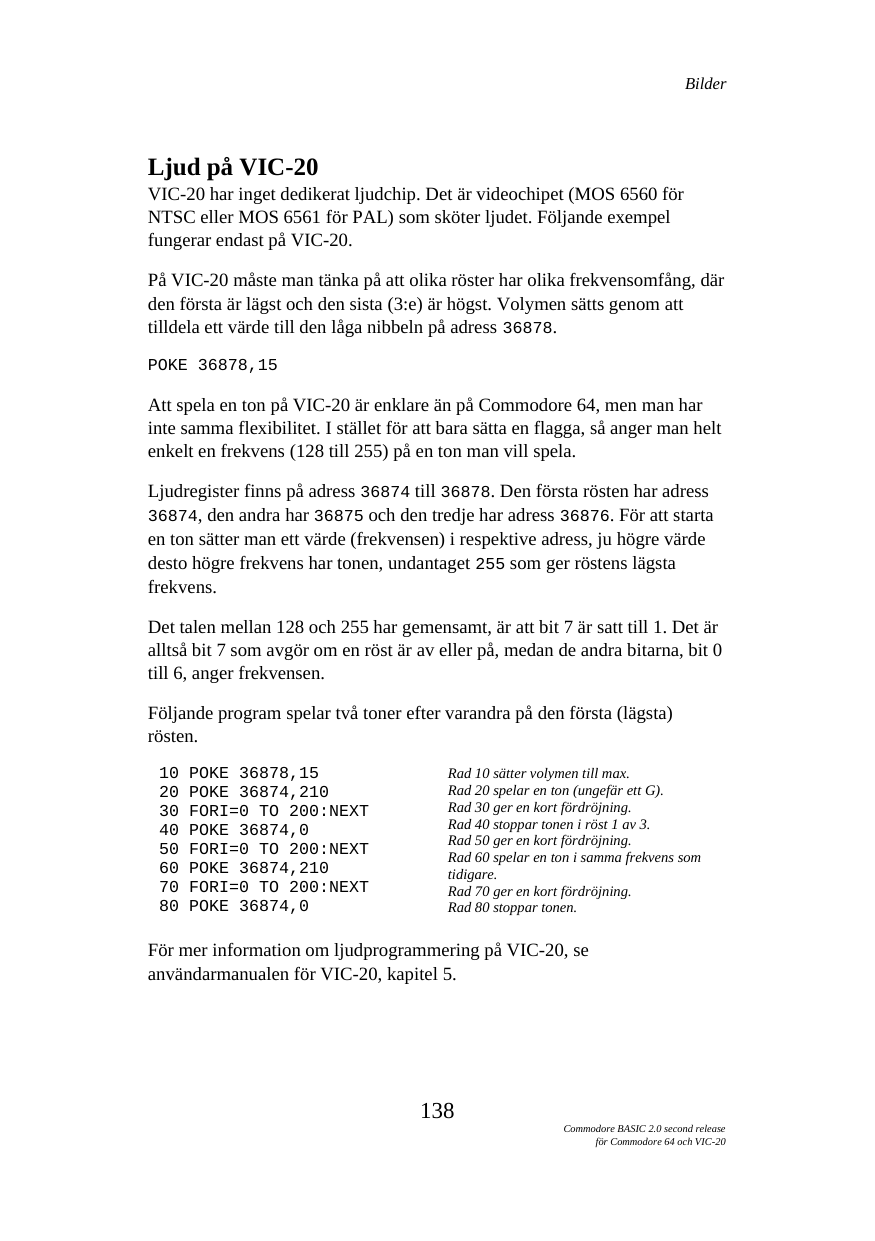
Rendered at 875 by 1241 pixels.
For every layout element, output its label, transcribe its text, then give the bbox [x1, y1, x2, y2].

subtitle Ljud på VIC-20 [148, 152, 726, 181]
text Att spela en ton på VIC-20 är enklare än på Commodore 64, men man har inte samma flexibilitet. I stället för att bara sätta en flagga, så anger man helt enkelt en frekvens (128 till 255) på en ton man vill spela. [148, 394, 726, 462]
text För mer information om ljudprogrammering på VIC-20, se användarmanualen för VIC-20, kapitel 5. [148, 916, 726, 984]
table_header Rad 10 sätter volymen till max. Rad 20 spelar en ton (ungefär ett G). Rad 30 ger en kort fördröjning. Rad 40 stoppar tonen i röst 1 av 3. Rad 50 ger en kort fördröjning. Rad 60 spelar en ton i samma frekvens som tidigare. Rad 70 ger en kort fördröjning. Rad 80 stoppar tonen. [436, 765, 725, 916]
text Det talen mellan 128 och 255 har gemensamt, är att bit 7 är satt till 1. Det är alltså bit 7 som avgör om en röst är av eller på, medan de andra bitarna, bit 0 till 6, anger frekvensen. [148, 616, 726, 684]
text VIC-20 har inget dedikerat ljudchip. Det är videochipet (MOS 6560 för NTSC eller MOS 6561 för PAL) som sköter ljudet. Följande exempel fungerar endast på VIC-20. [148, 183, 726, 251]
text Ljudregister finns på adress 36874 till 36878. Den första rösten har adress 36874, den andra har 36875 och den tredje har adress 36876. För att starta en ton sätter man ett värde (frekvensen) i respektive adress, ju högre värde desto högre frekvens har tonen, undantaget 255 som ger röstens lägsta frekvens. [148, 480, 726, 597]
text POKE 36878,15 [148, 357, 726, 376]
table_header 10 POKE 36878,15 20 POKE 36874,210 30 FORI=0 TO 200:NEXT 40 POKE 36874,0 50 FORI=0 TO 200:NEXT 60 POKE 36874,210 70 FORI=0 TO 200:NEXT 80 POKE 36874,0 [148, 765, 436, 916]
text På VIC-20 måste man tänka på att olika röster har olika frekvensomfång, där den första är lägst och den sista (3:e) är högst. Volymen sätts genom att tilldela ett värde till den låga nibbeln på adress 36878. [148, 269, 726, 338]
text Följande program spelar två toner efter varandra på den första (lägsta) rösten. [148, 702, 726, 747]
